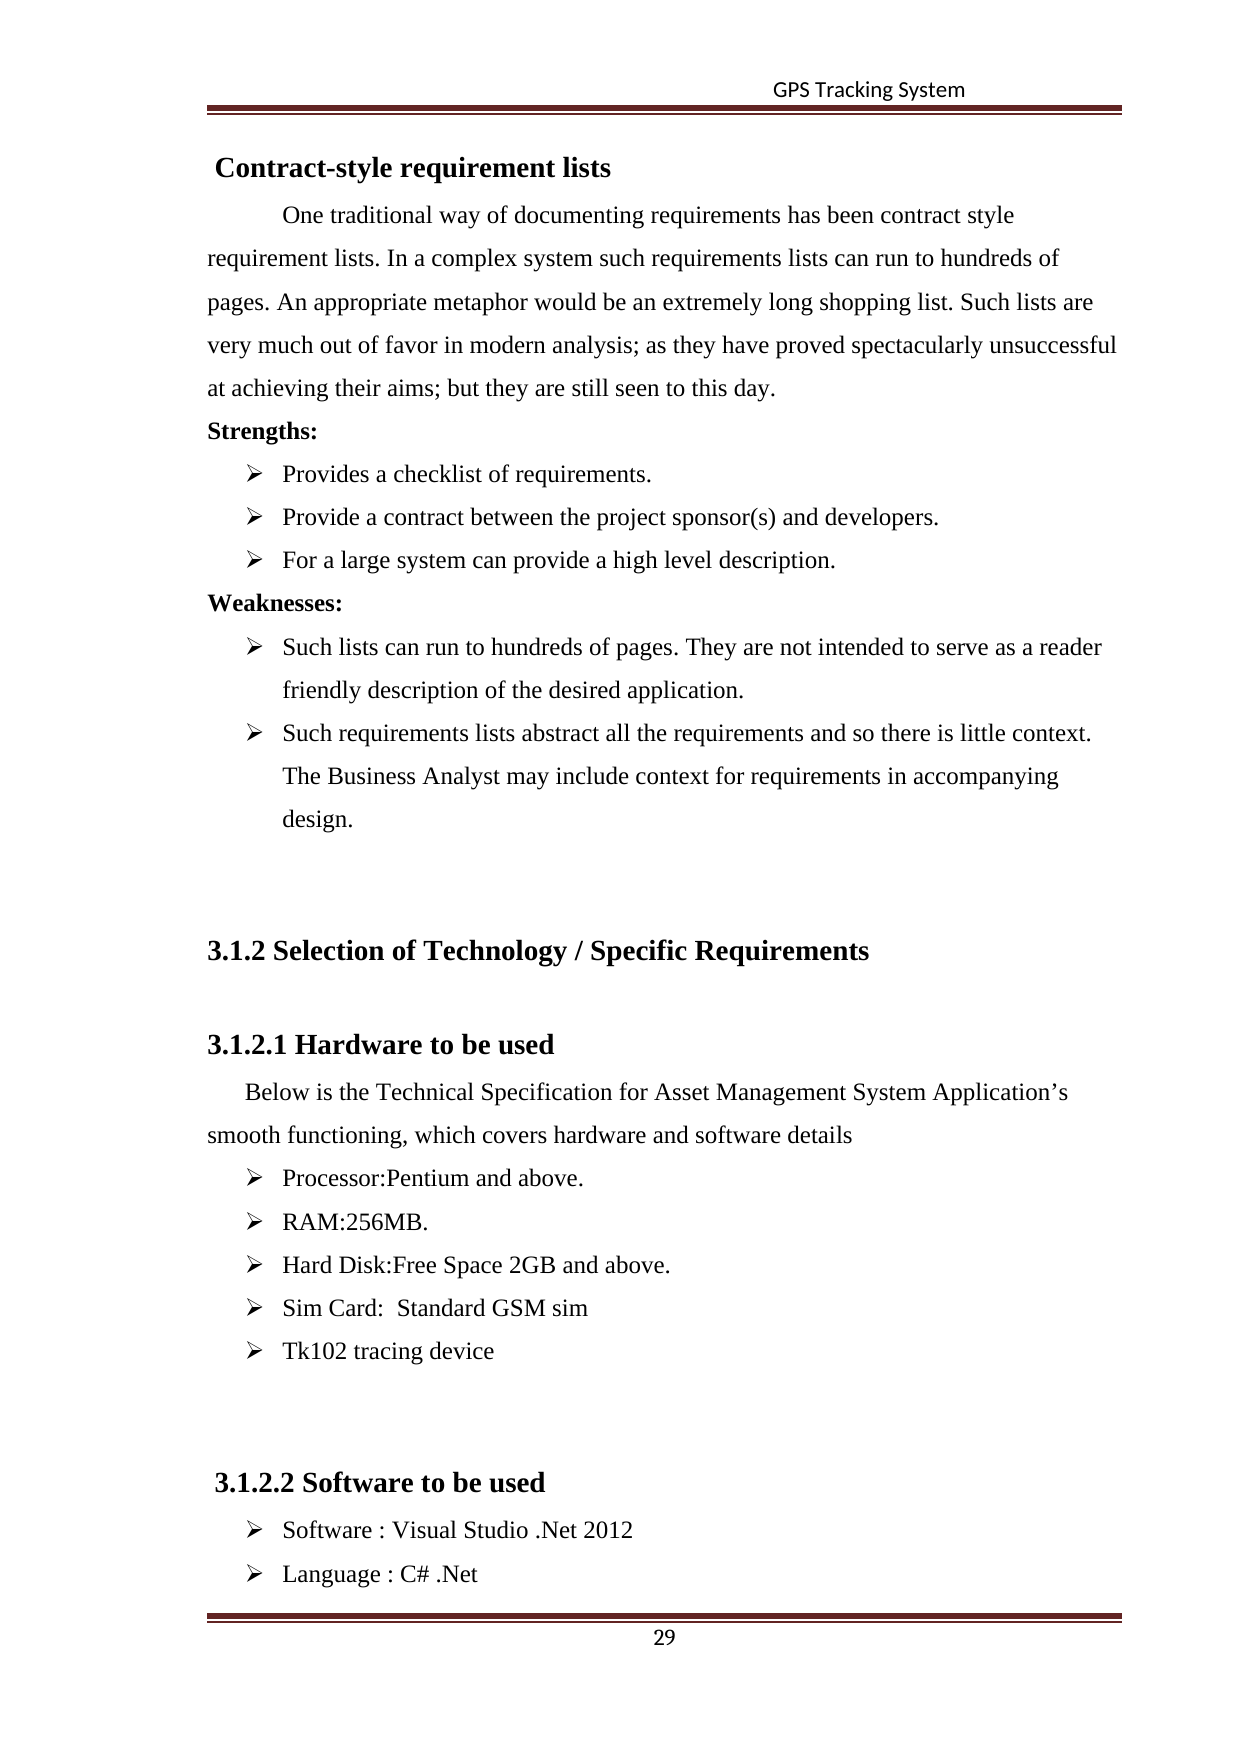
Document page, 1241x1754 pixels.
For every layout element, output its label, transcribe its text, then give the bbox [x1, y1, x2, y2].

list Hard Disk:Free Space 2GB and above. [244, 1250, 1122, 1278]
list Software : Visual Studio .Net 2012 [244, 1516, 1122, 1544]
list Sim Card: Standard GSM sim [244, 1293, 1122, 1322]
list RAM:256MB. [244, 1207, 1122, 1235]
list Such requirements lists abstract all the requirements and so there is little context. The Business Analyst may include context for requirements in accompanying design. [244, 718, 1122, 833]
text Weaknesses: [207, 588, 1122, 617]
text 3.1.2.2 Software to be used [207, 1465, 1122, 1499]
list Language : C# .Net [244, 1559, 1122, 1587]
list Such lists can run to hundreds of pages. They are not intended to serve as a reader friendly description of the desired application. [244, 632, 1122, 703]
list Tk102 tracing device [244, 1336, 1122, 1365]
text 3.1.2.1 Hardware to be used [207, 1027, 1122, 1060]
text 3.1.2 Selection of Technology / Specific Requirements [207, 933, 1122, 967]
text Strengths: [207, 416, 1122, 445]
text One traditional way of documenting requirements has been contract style requirement lists. In a complex system such requirements lists can run to hundreds of pages. An appropriate metaphor would be an extremely long shopping list. Such lists are very much out of favor in modern analysis; as they have proved spectacularly unsuccessful at achieving their aims; but they are still seen to this day. [207, 200, 1122, 402]
text Contract-style requirement lists [207, 150, 1122, 183]
list Processor:Pentium and above. [244, 1163, 1122, 1192]
text Below is the Technical Specification for Asset Management System Application’s smooth functioning, which covers hardware and software details [207, 1077, 1122, 1149]
list For a large system can provide a high level description. [244, 545, 1122, 574]
list Provide a contract between the project sponsor(s) and developers. [244, 502, 1122, 531]
list Provides a checklist of requirements. [244, 459, 1122, 488]
